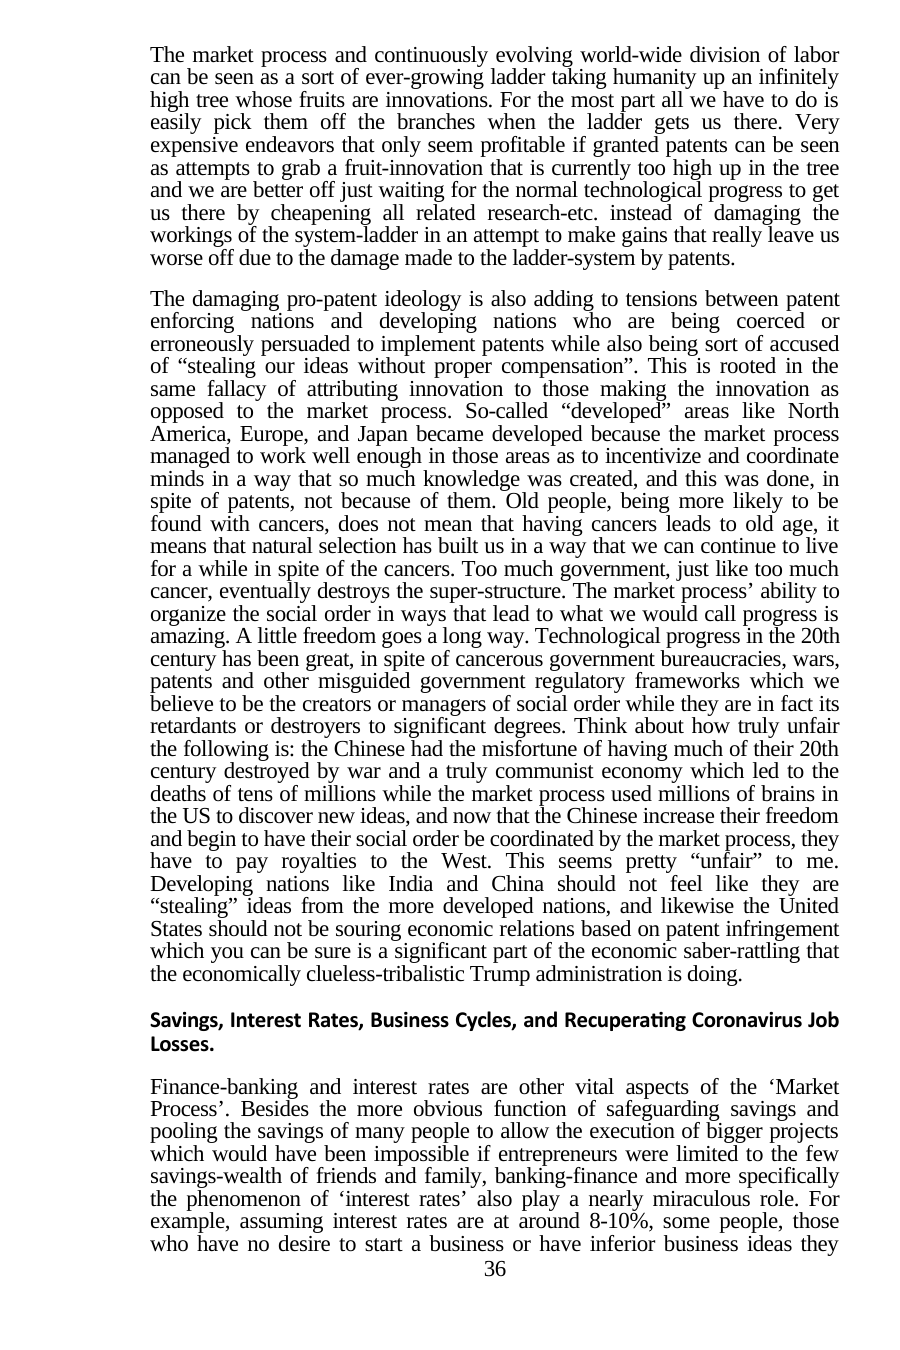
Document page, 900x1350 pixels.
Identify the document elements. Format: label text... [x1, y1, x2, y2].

subtitle Savings, Interest Rates, Business Cycles, and Recuperating Coronavirus Job Losses. [150, 1007, 840, 1057]
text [150, 45, 840, 270]
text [150, 1076, 840, 1256]
text The damaging pro-patent ideology is also adding to tensions between patent enforcing nations and developing nations who are being coerced or erroneously persuaded to implement patents while also being sort of accused of “stealing our ideas without proper compensation”. This is rooted in the same fallacy of attributing innovation to those making the innovation as opposed to the market process. So-called “developed” areas like North America, Europe, and Japan became developed because the market process managed to work well enough in those areas as to incentivize and coordinate minds in a way that so much knowledge was created, and this was done, in spite of patents, not because of them. Old people, being more likely to be found with cancers, does not mean that having cancers leads to old age, it means that natural selection has built us in a way that we can continue to live for a while in spite of the cancers. Too much government, just like too much cancer, eventually destroys the super-structure. The market process’ ability to organize the social order in ways that lead to what we would call progress is amazing. A little freedom goes a long way. Technological progress in the 20th century has been great, in spite of cancerous government bureaucracies, wars, patents and other misguided government regulatory frameworks which we believe to be the creators or managers of social order while they are in fact its retardants or destroyers to significant degrees. Think about how truly unfair the following is: the Chinese had the misfortune of having much of their 20th century destroyed by war and a truly communist economy which led to the deaths of tens of millions while the market process used millions of brains in the US to discover new ideas, and now that the Chinese increase their freedom and begin to have their social order be coordinated by the market process, they have to pay royalties to the West. This seems pretty “unfair” to me. Developing nations like India and China should not feel like they are “stealing” ideas from the more developed nations, and likewise the United States should not be souring economic relations based on patent infringement which you can be sure is a significant part of the economic saber-rattling that the economically clueless-tribalistic Trump administration is doing. [150, 289, 840, 986]
